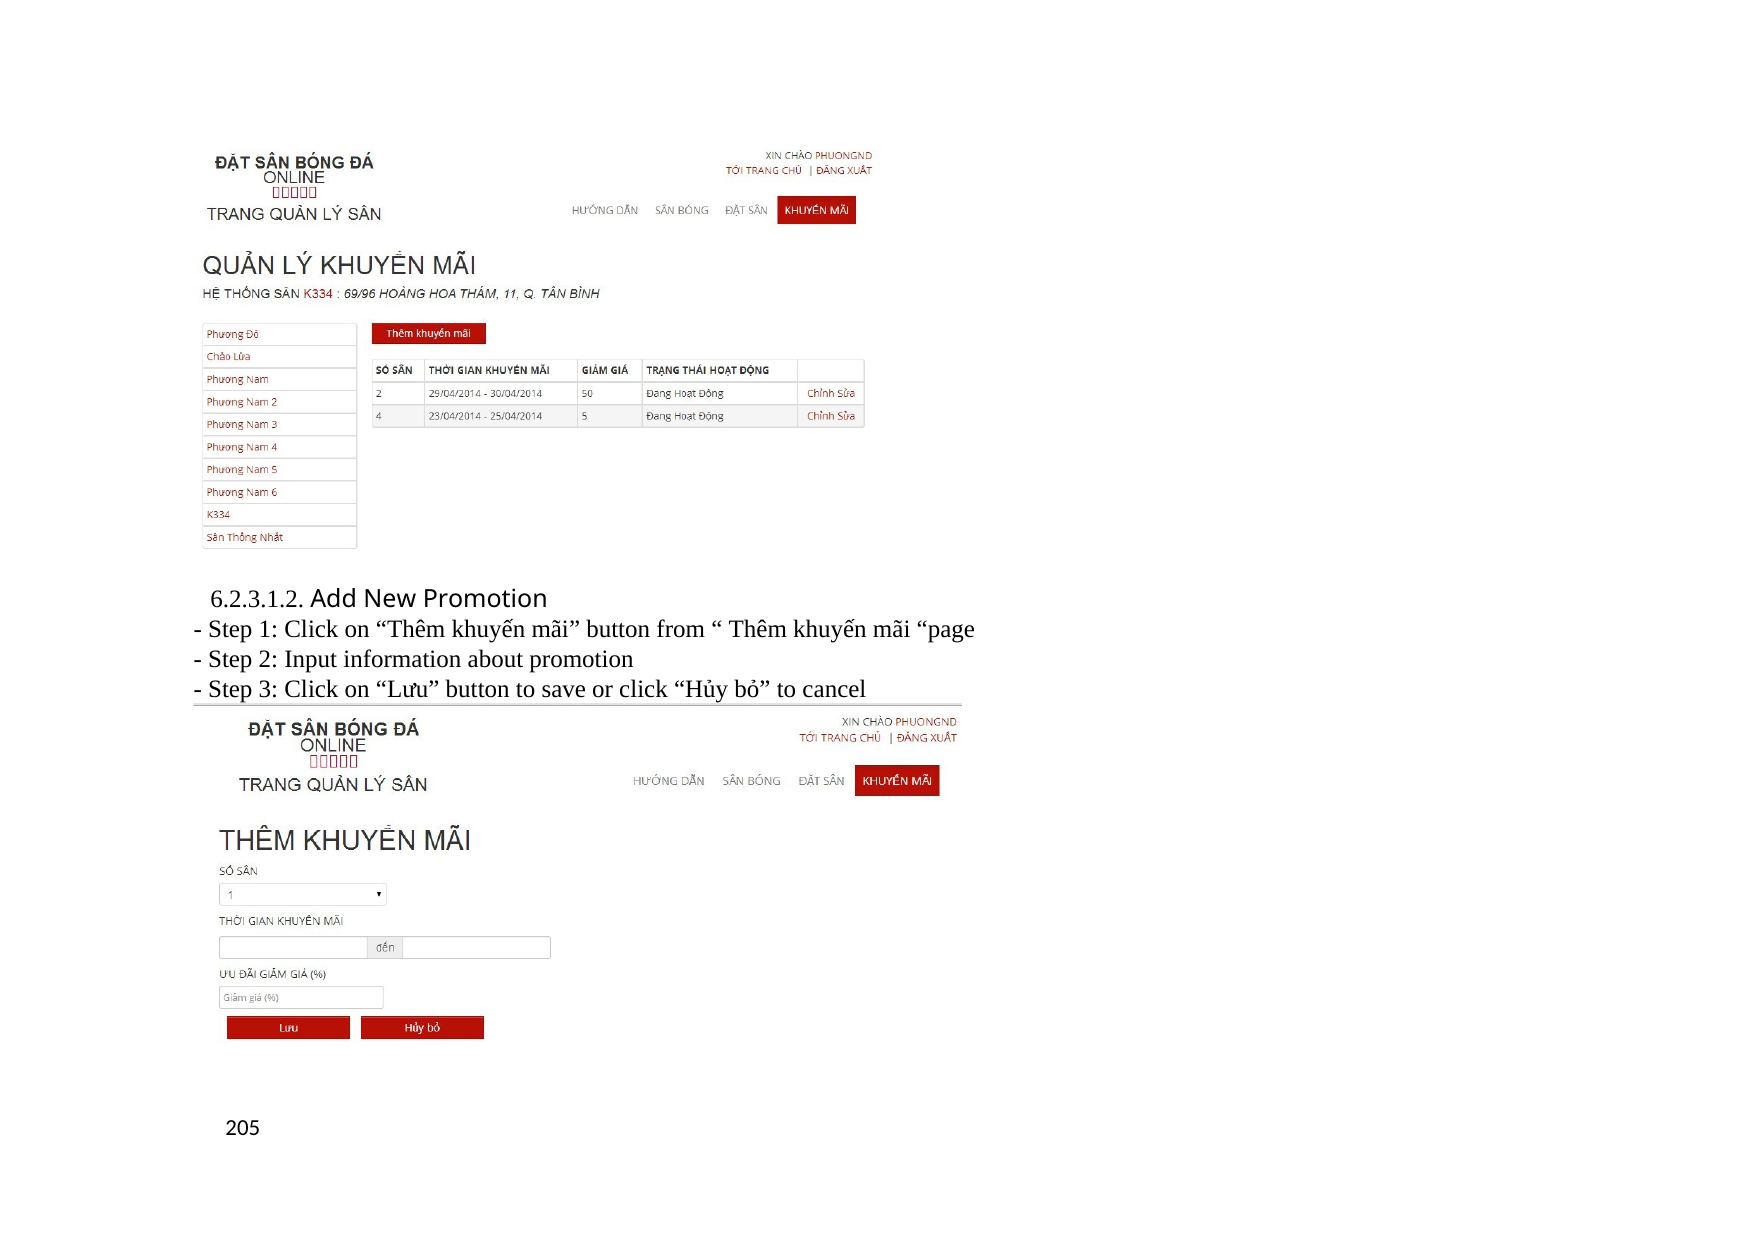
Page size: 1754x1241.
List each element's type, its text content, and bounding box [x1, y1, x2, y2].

subtitle Add New Promotion [210, 580, 1604, 614]
picture [193, 149, 883, 556]
text - Step 2: Input information about promotion [193, 644, 1604, 672]
text - Step 1: Click on “Thêm khuyến mãi” button from “ Thêm khuyến mãi “page [193, 614, 1604, 643]
picture [193, 703, 962, 1051]
text - Step 3: Click on “Lưu” button to save or click “Hủy bỏ” to cancel [193, 674, 1604, 702]
